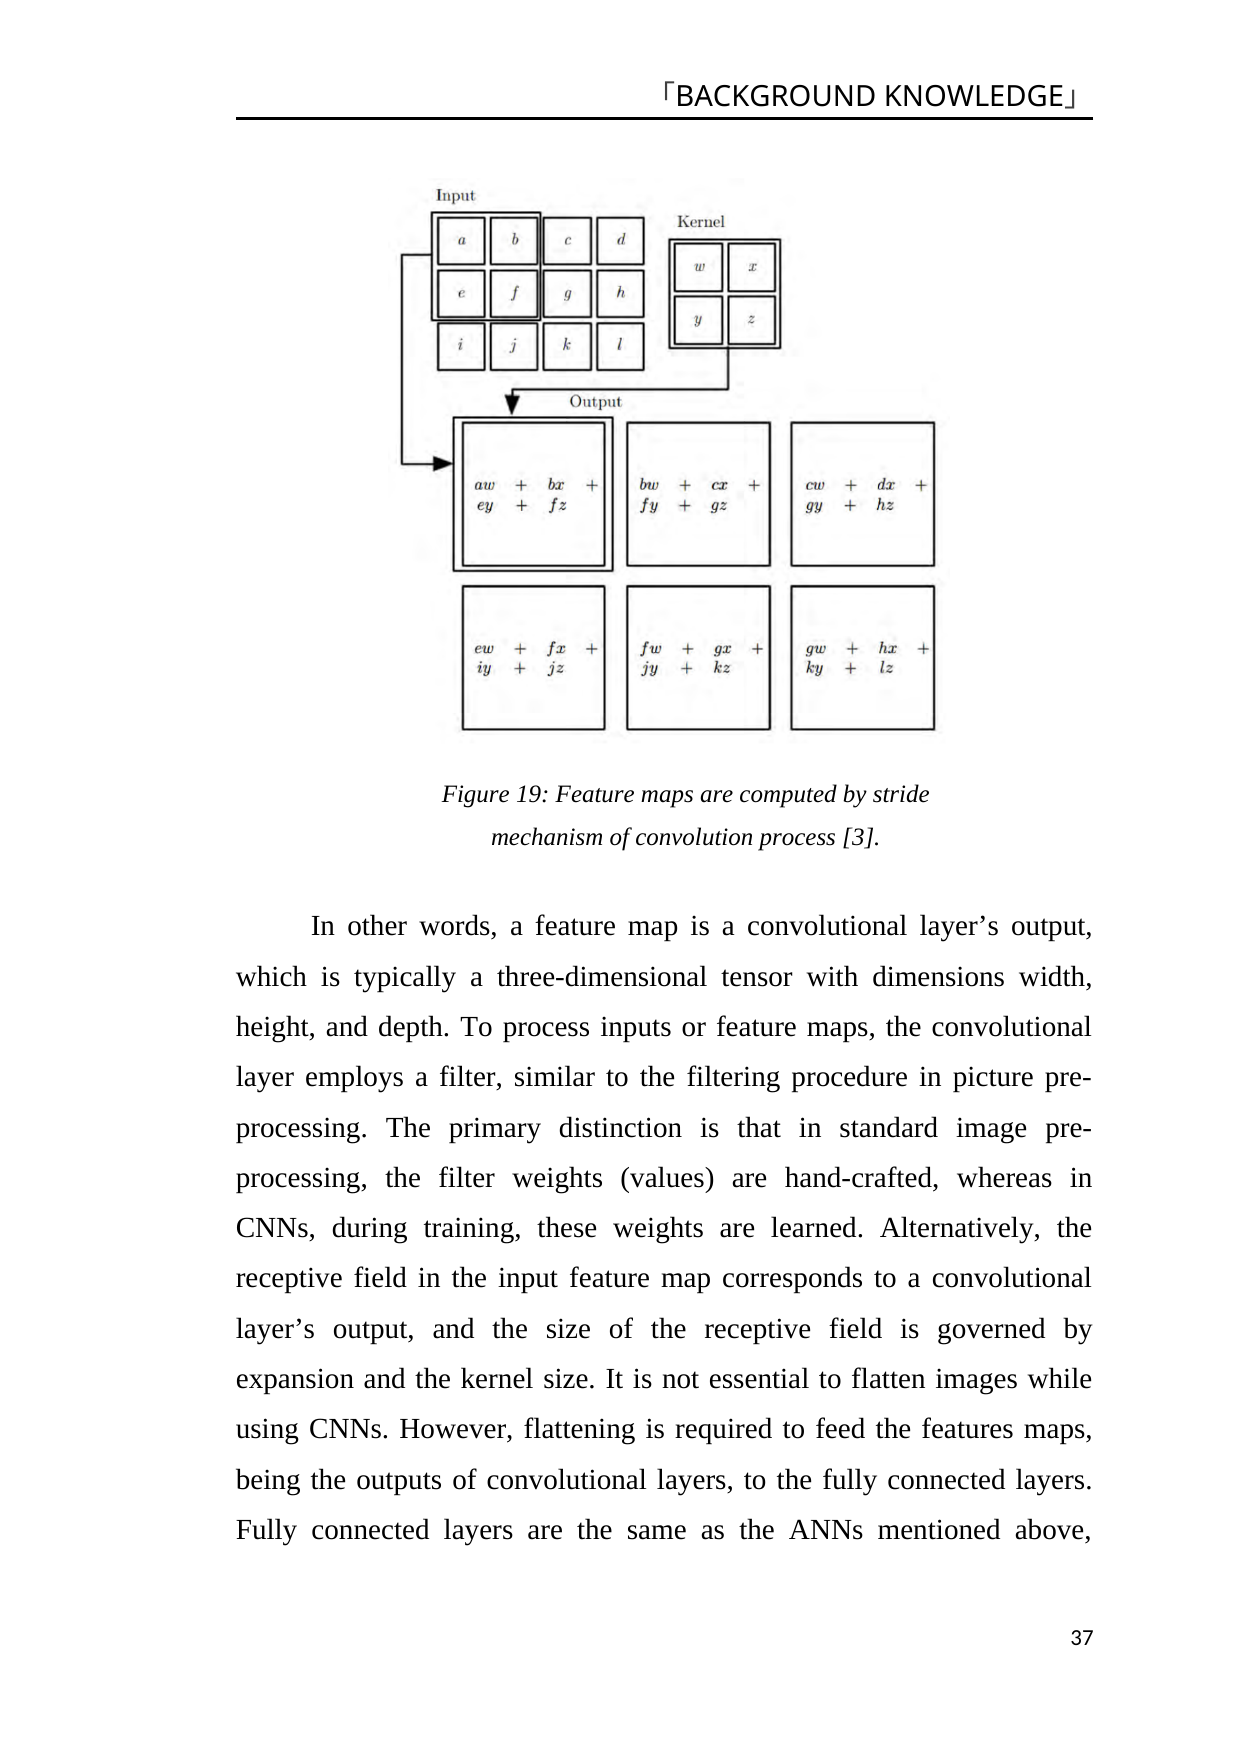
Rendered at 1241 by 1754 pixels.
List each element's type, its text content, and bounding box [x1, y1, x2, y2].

text Figure 19: Feature maps are computed by stride mechanism of convolution process [3]. [386, 779, 986, 851]
picture [378, 177, 951, 749]
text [236, 908, 1093, 1546]
